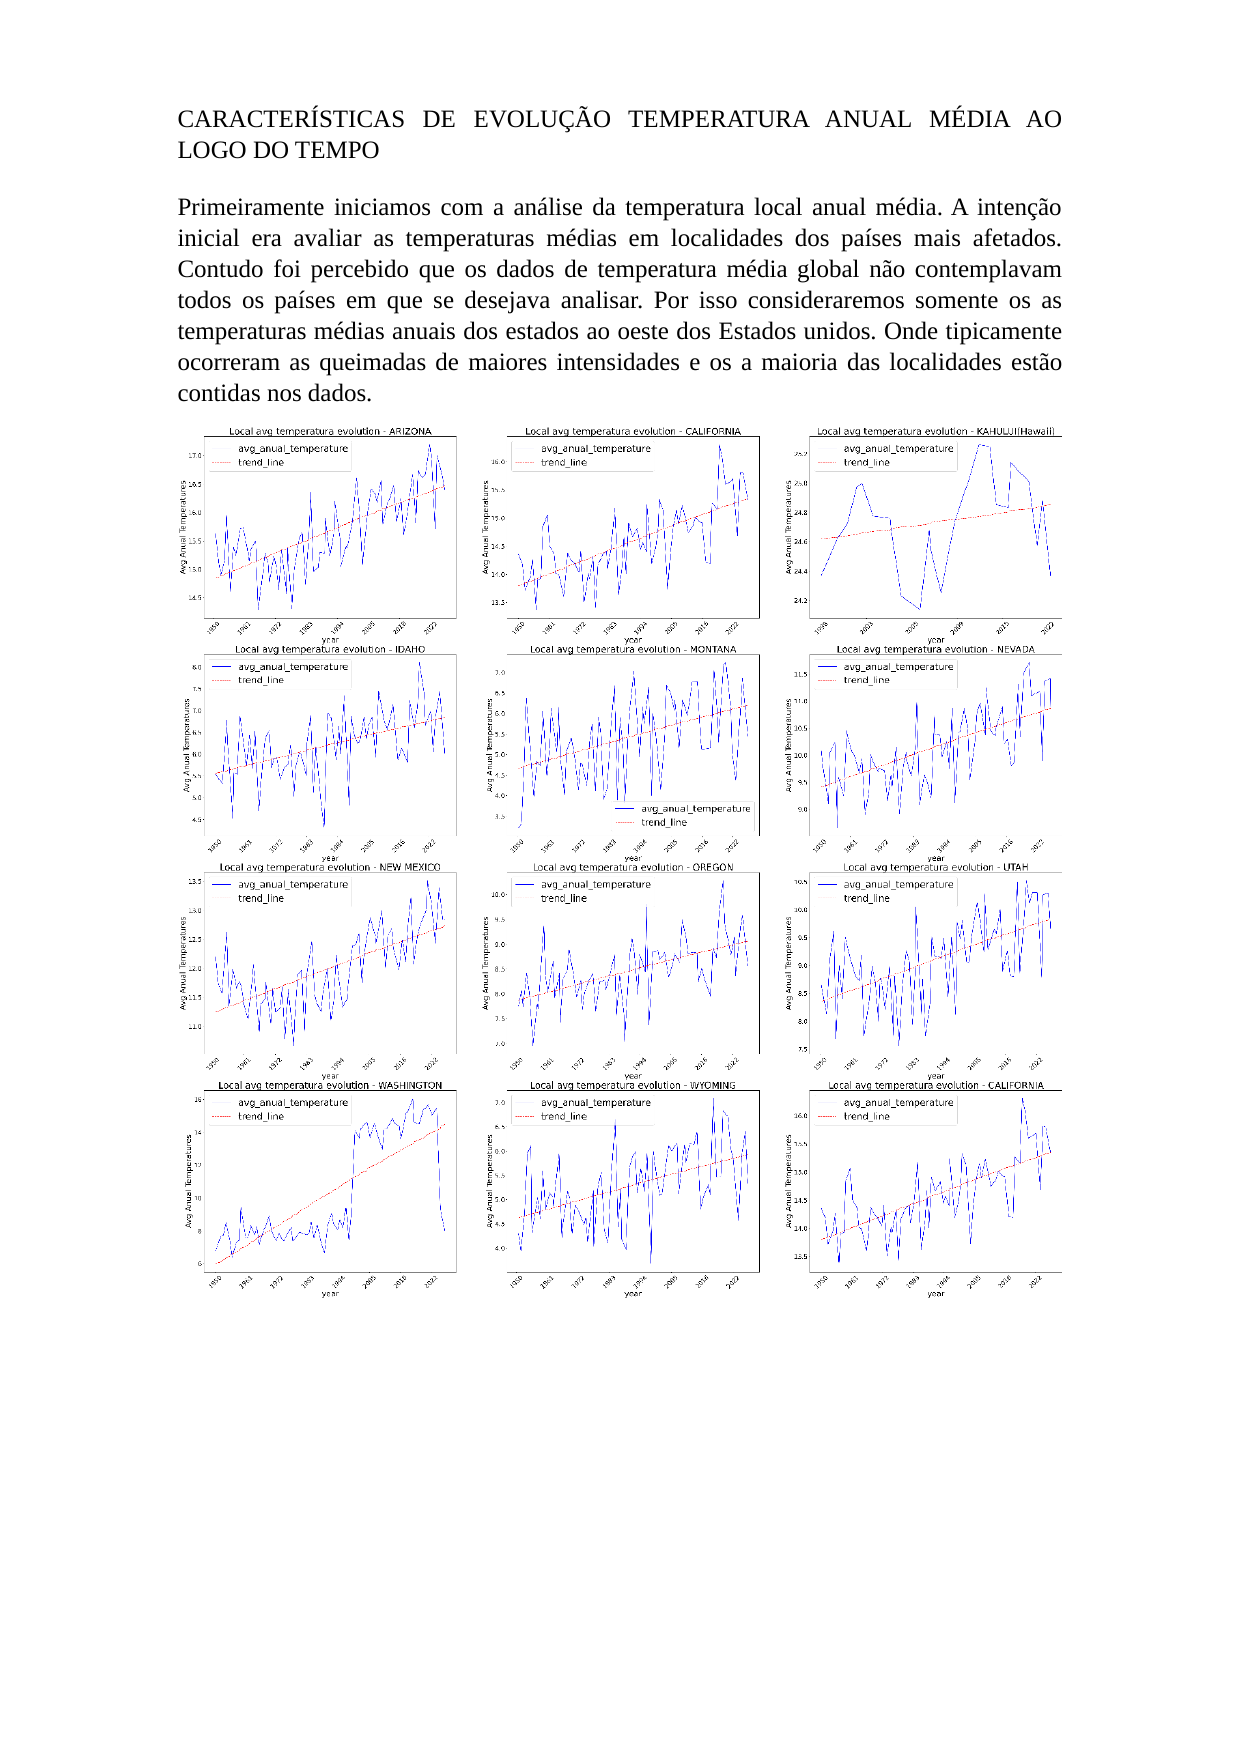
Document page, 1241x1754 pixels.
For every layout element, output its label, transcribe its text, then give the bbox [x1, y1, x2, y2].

text Primeiramente iniciamos com a análise da temperatura local anual média. A intenção inicial era avaliar as temperaturas médias em localidades dos países mais afetados. Contudo foi percebido que os dados de temperatura média global não contemplavam todos os países em que se desejava analisar. Por isso consideraremos somente os as temperaturas médias anuais dos estados ao oeste dos Estados unidos. Onde tipicamente ocorreram as queimadas de maiores intensidades e os a maioria das localidades estão contidas nos dados. [177, 192, 1063, 407]
subtitle Características de evolução temperatura anual média ao logo do tempo [177, 104, 1063, 164]
picture [177, 425, 1063, 1300]
